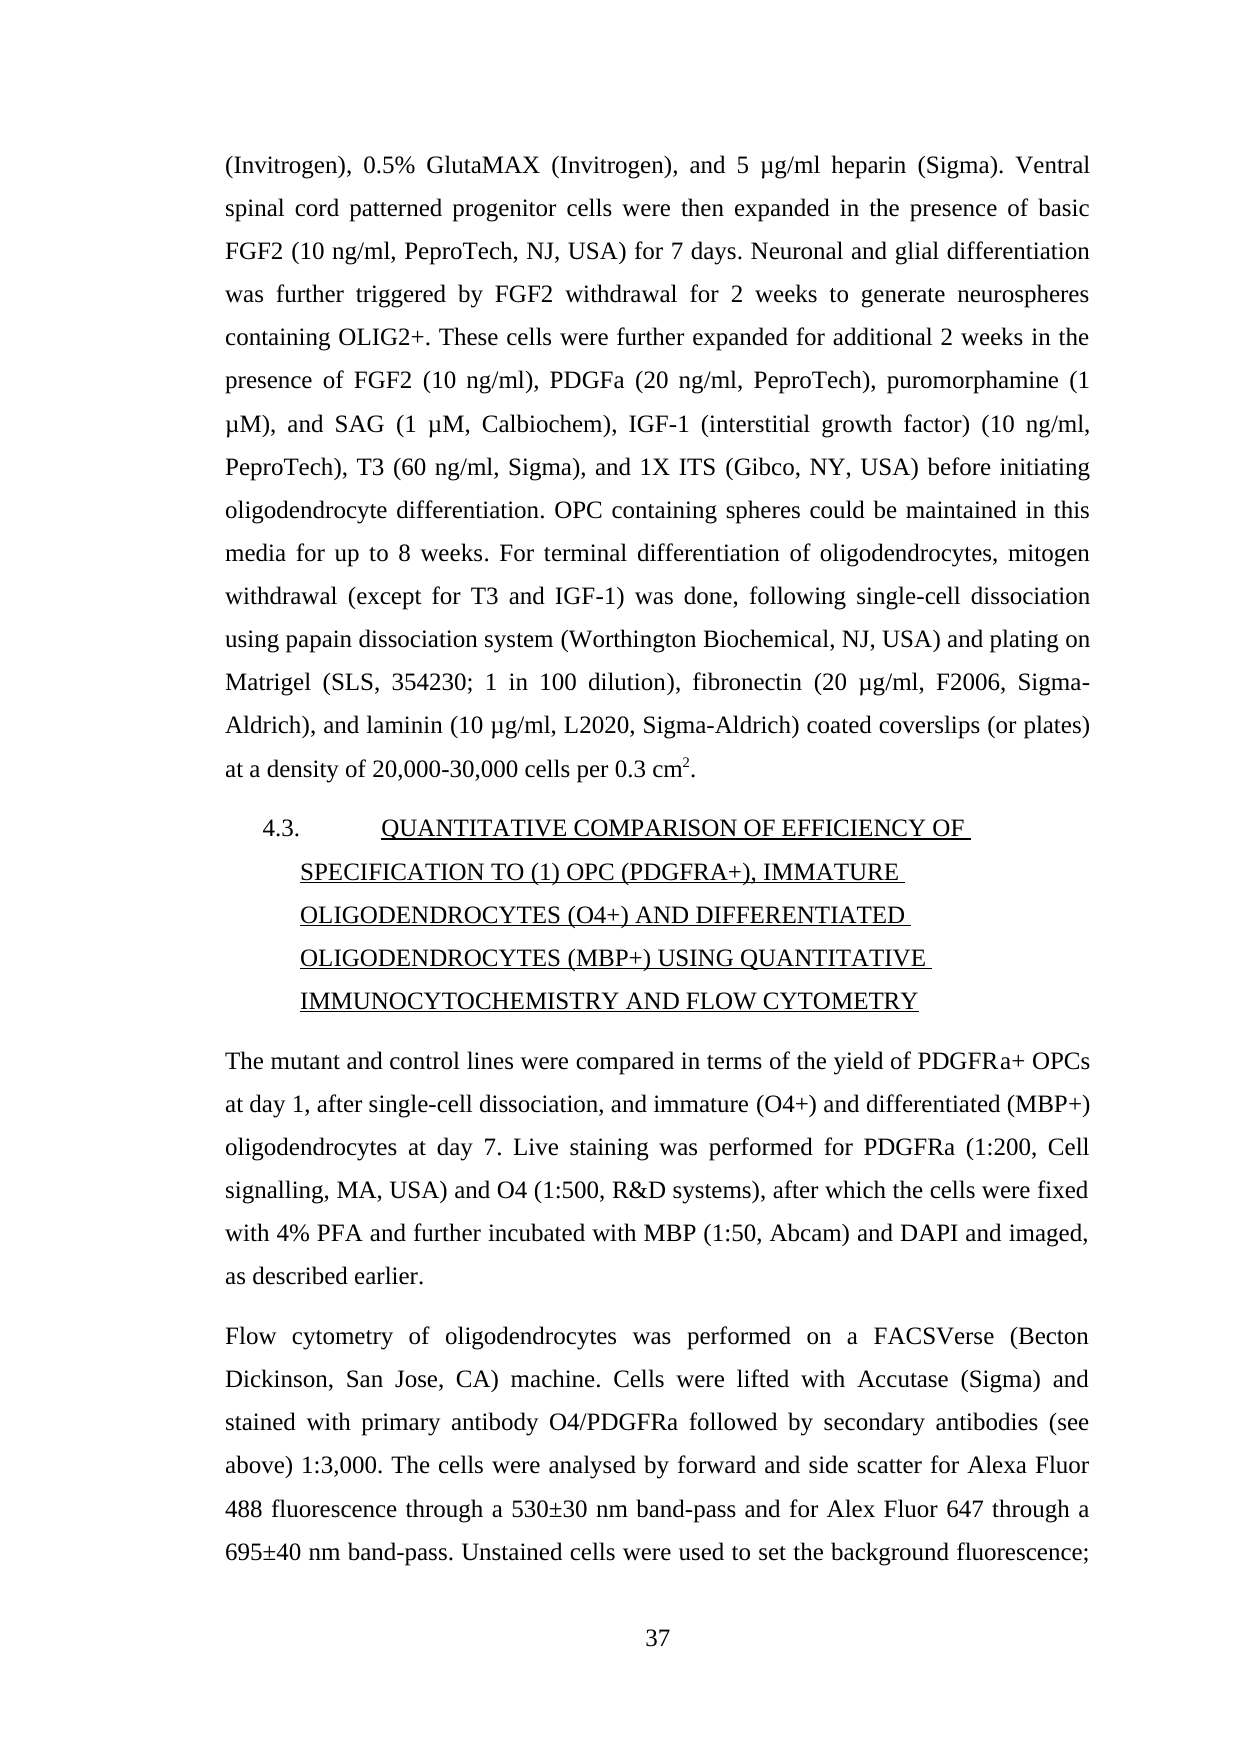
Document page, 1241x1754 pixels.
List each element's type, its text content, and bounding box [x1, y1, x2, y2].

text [225, 1321, 1090, 1566]
text The mutant and control lines were compared in terms of the yield of PDGFRa+ OPCs at day 1, after single-cell dissociation, and immature (O4+) and differentiated (MBP+) oligodendrocytes at day 7. Live staining was performed for PDGFRa (1:200, Cell signalling, MA, USA) and O4 (1:500, R&D systems), after which the cells were fixed with 4% PFA and further incubated with MBP (1:50, Abcam) and DAPI and imaged, as described earlier. [225, 1046, 1090, 1290]
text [225, 150, 1090, 782]
list QUANTITATIVE COMPARISON OF EFFICIENCY OF SPECIFICATION TO (1) OPC (PDGFRA+), IMMATURE OLIGODENDROCYTES (O4+) AND DIFFERENTIATED OLIGODENDROCYTES (MBP+) USING QUANTITATIVE IMMUNOCYTOCHEMISTRY AND FLOW CYTOMETRY [262, 813, 1090, 1015]
